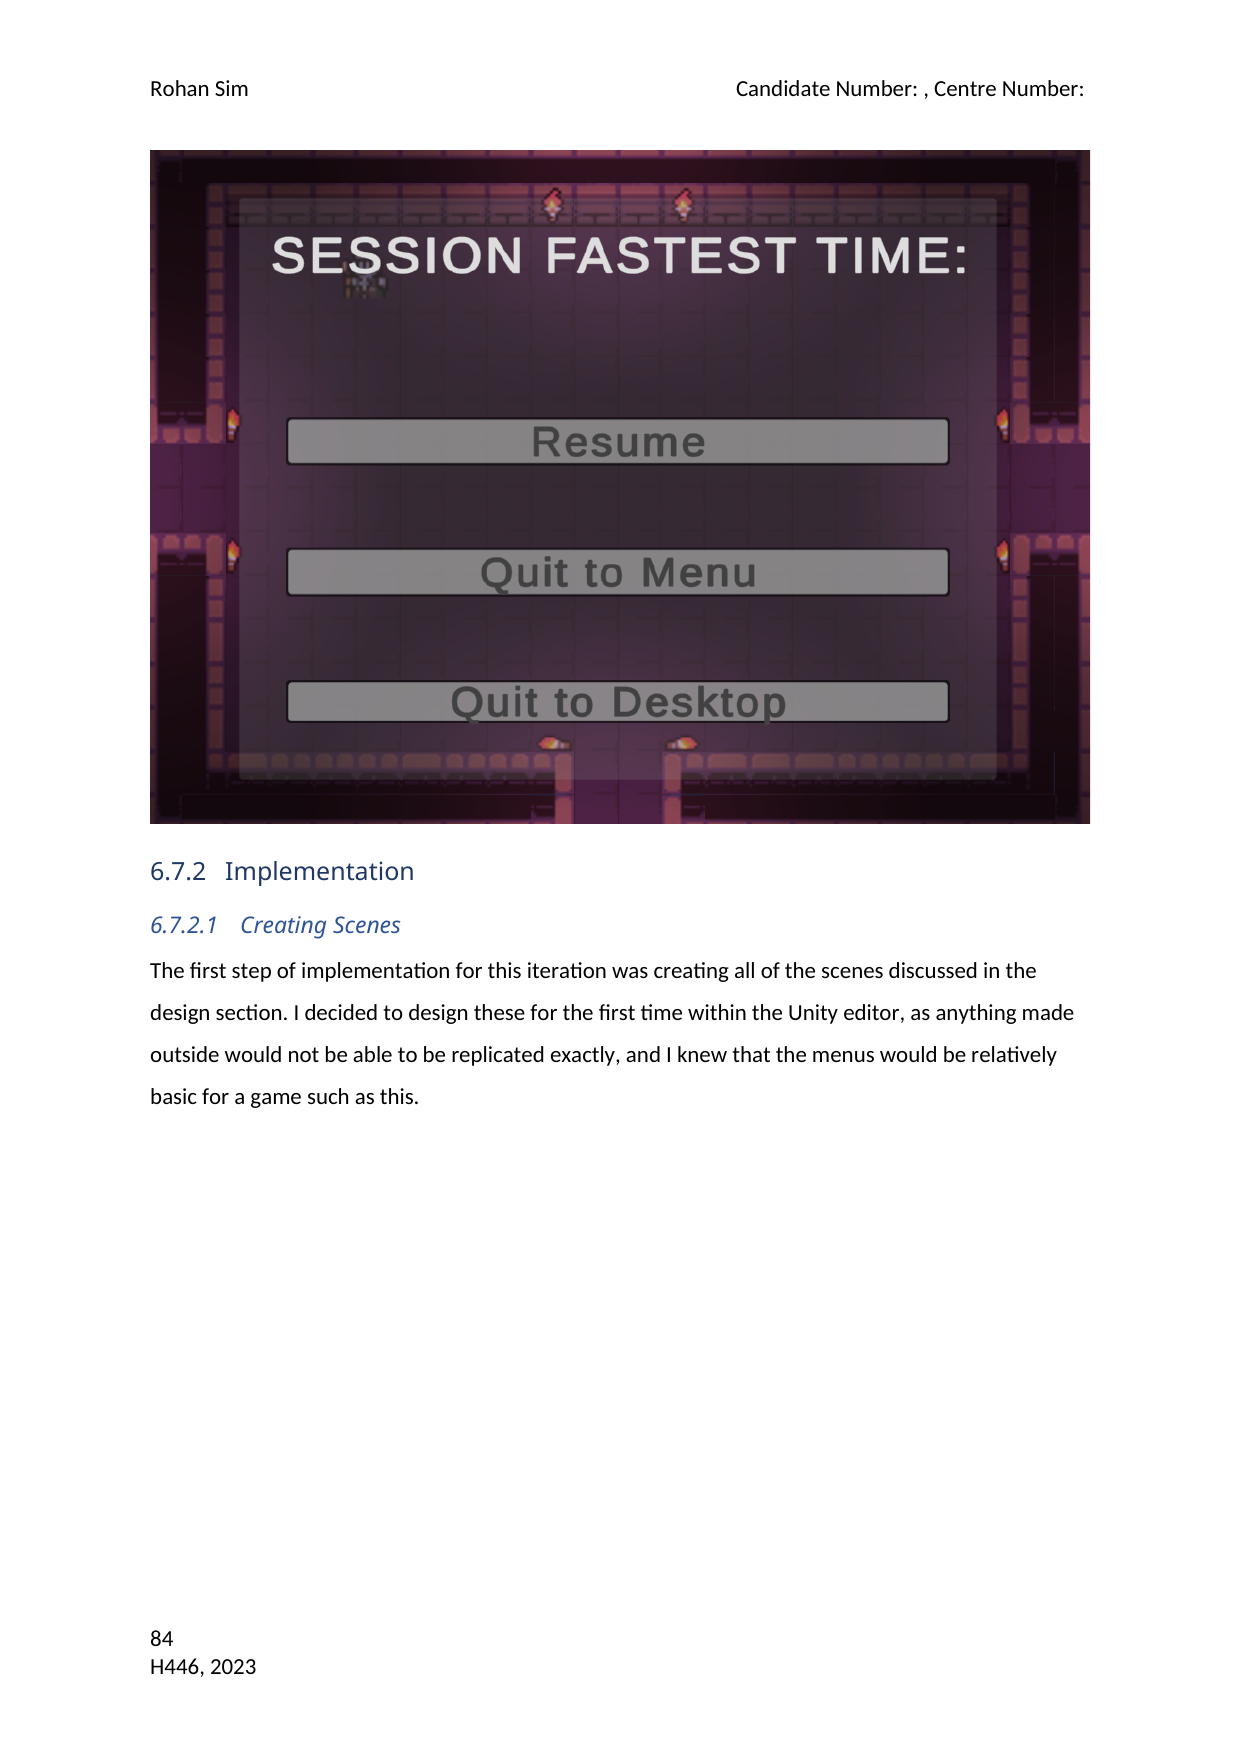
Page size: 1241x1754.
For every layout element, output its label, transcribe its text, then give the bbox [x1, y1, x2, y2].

subtitle Creating Scenes [150, 909, 1090, 940]
picture [150, 150, 1091, 824]
subtitle Implementation [150, 854, 1090, 888]
text The first step of implementation for this iteration was creating all of the scenes discussed in the design section. I decided to design these for the first time within the Unity editor, as anything made outside would not be able to be replicated exactly, and I knew that the menus would be relatively basic for a game such as this. [150, 956, 1090, 1110]
